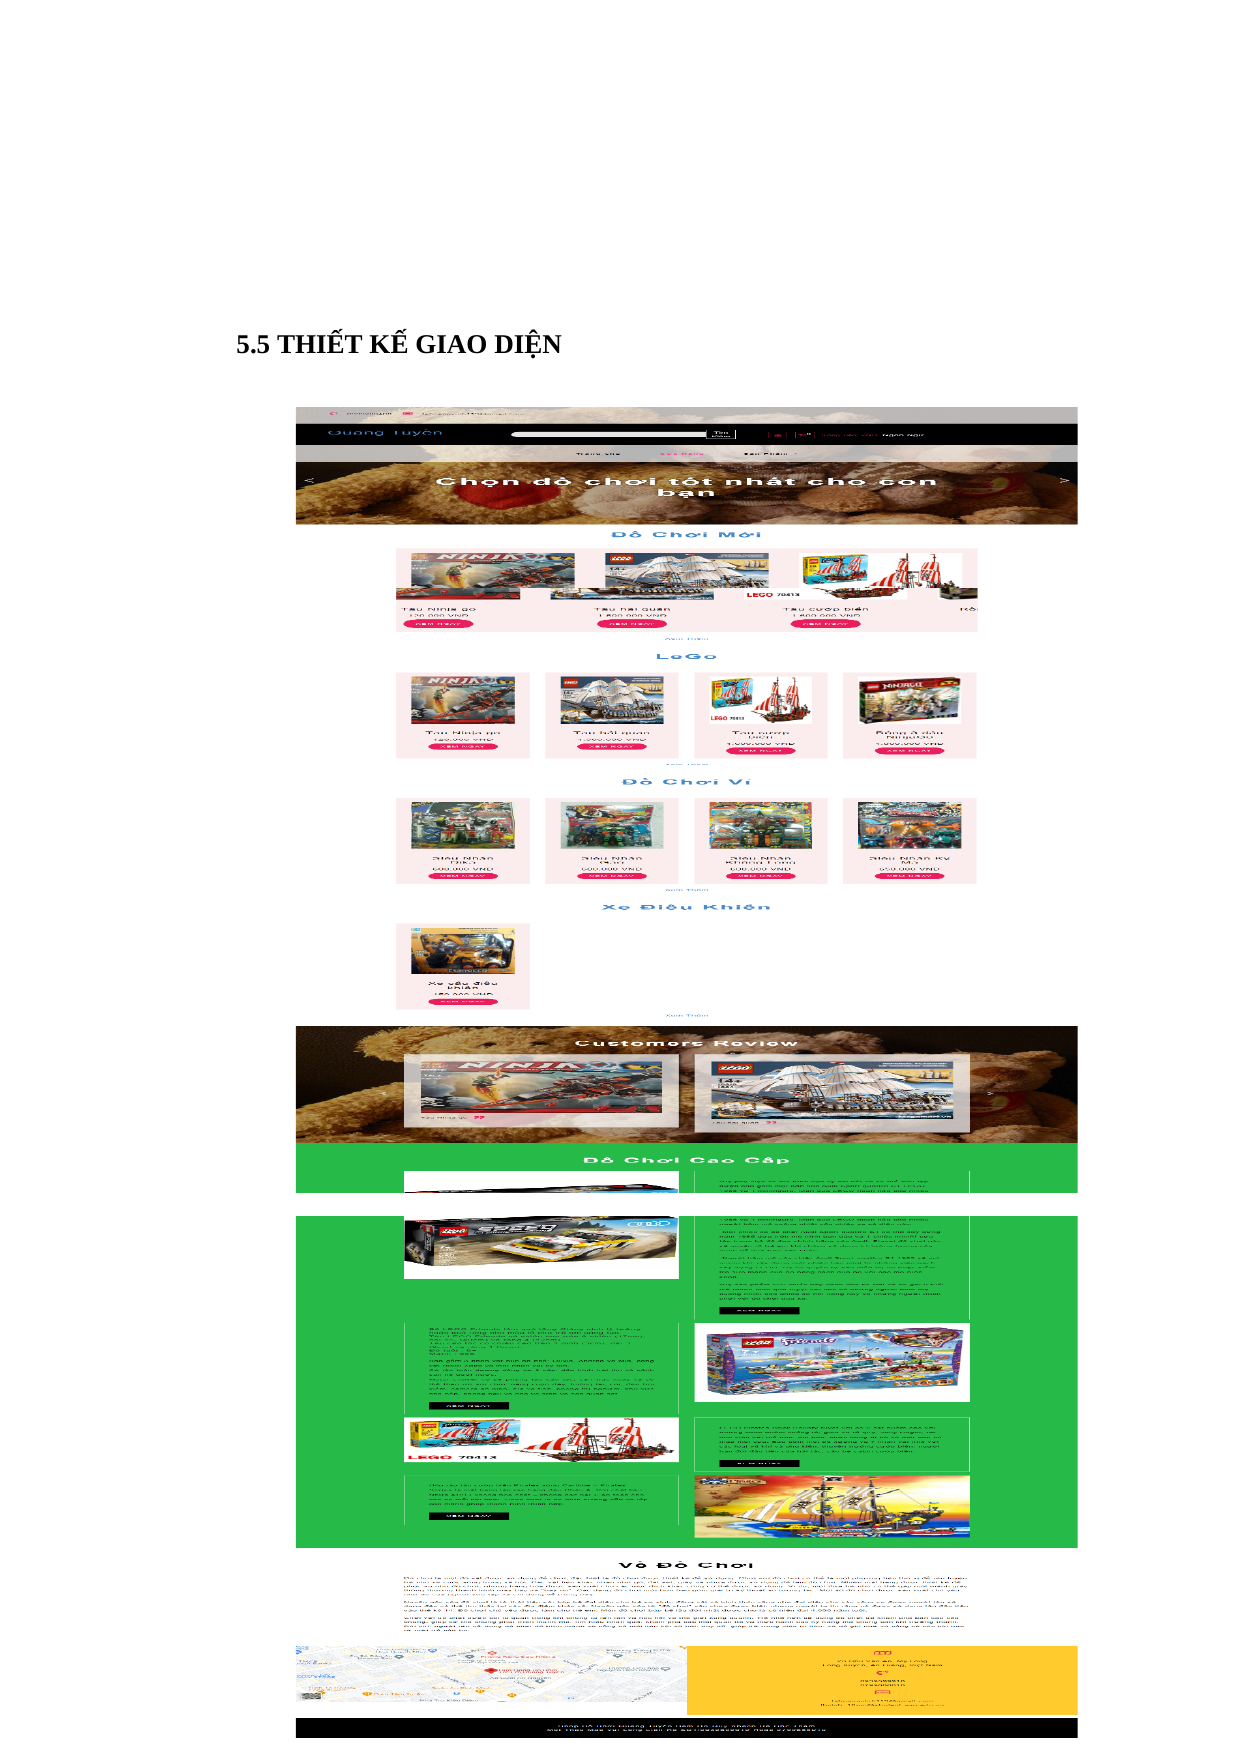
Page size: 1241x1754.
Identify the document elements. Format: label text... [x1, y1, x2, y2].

subtitle 5.5 THIẾT KẾ GIAO DIỆN [236, 328, 1092, 360]
picture [295, 404, 1078, 1738]
